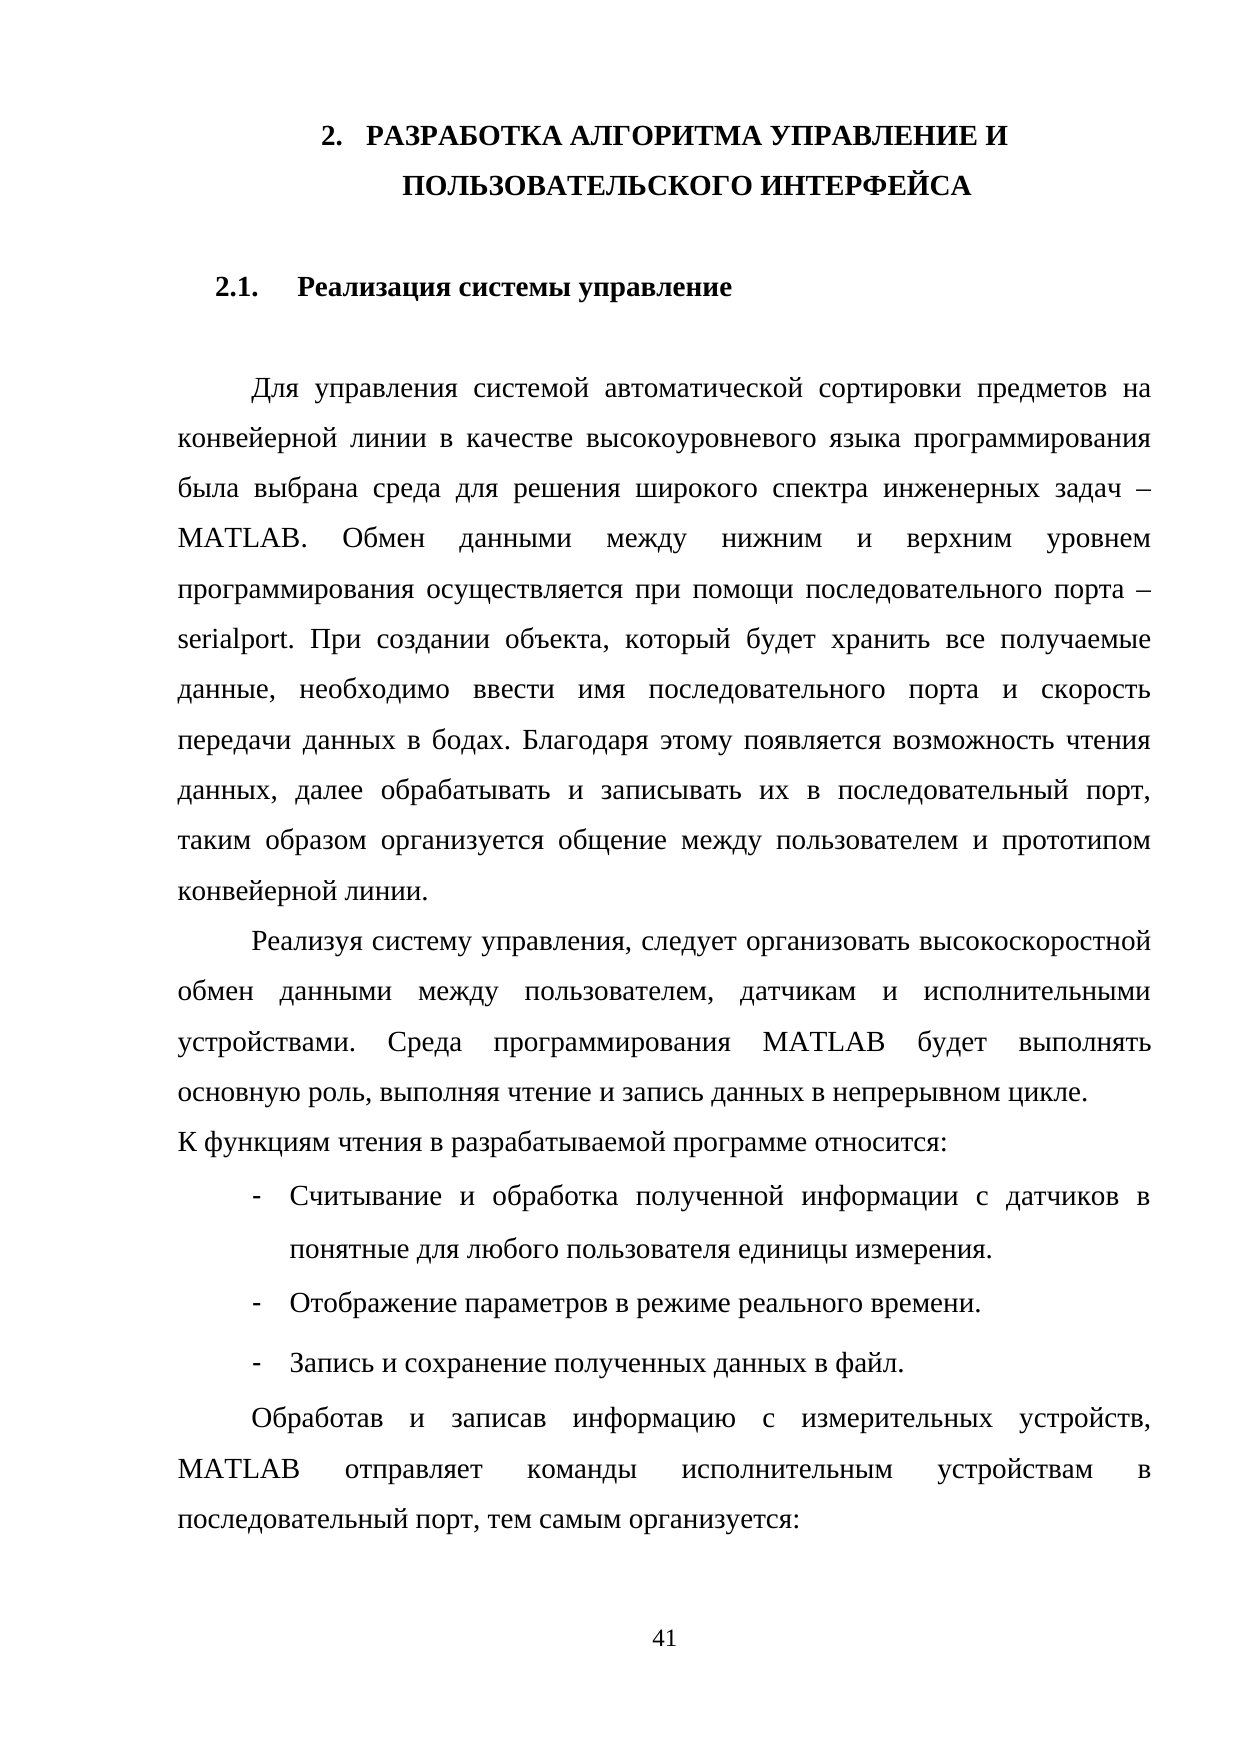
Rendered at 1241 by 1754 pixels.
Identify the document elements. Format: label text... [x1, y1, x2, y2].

list Реализация системы управление [215, 269, 1152, 303]
list Считывание и обработка полученной информации с датчиков в понятные для любого пользователя единицы измерения. [252, 1175, 1152, 1265]
list РАЗРАБОТКА АЛГОРИТМА УПРАВЛЕНИЕ И ПОЛЬЗОВАТЕЛЬСКОГО ИНТЕРФЕЙСА [177, 118, 1152, 202]
text Реализуя систему управления, следует организовать высокоскоростной обмен данными между пользователем, датчикам и исполнительными устройствами. Среда программирования MATLAB будет выполнять основную роль, выполняя чтение и запись данных в непрерывном цикле. [177, 923, 1152, 1108]
list Запись и сохранение полученных данных в файл. [252, 1341, 1152, 1381]
list Отображение параметров в режиме реального времени. [252, 1281, 1152, 1321]
text Обработав и записав информацию с измерительных устройств, MATLAB отправляет команды исполнительным устройствам в последовательный порт, тем самым организуется: [177, 1400, 1152, 1534]
text Для управления системой автоматической сортировки предметов на конвейерной линии в качестве высокоуровневого языка программирования была выбрана среда для решения широкого спектра инженерных задач – MATLAB. Обмен данными между нижним и верхним уровнем программирования осуществляется при помощи последовательного порта – serialport. При создании объекта, который будет хранить все получаемые данные, необходимо ввести имя последовательного порта и скорость передачи данных в бодах. Благодаря этому появляется возможность чтения данных, далее обрабатывать и записывать их в последовательный порт, таким образом организуется общение между пользователем и прототипом конвейерной линии. [177, 370, 1152, 906]
text К функциям чтения в разрабатываемой программе относится: [177, 1124, 1152, 1158]
